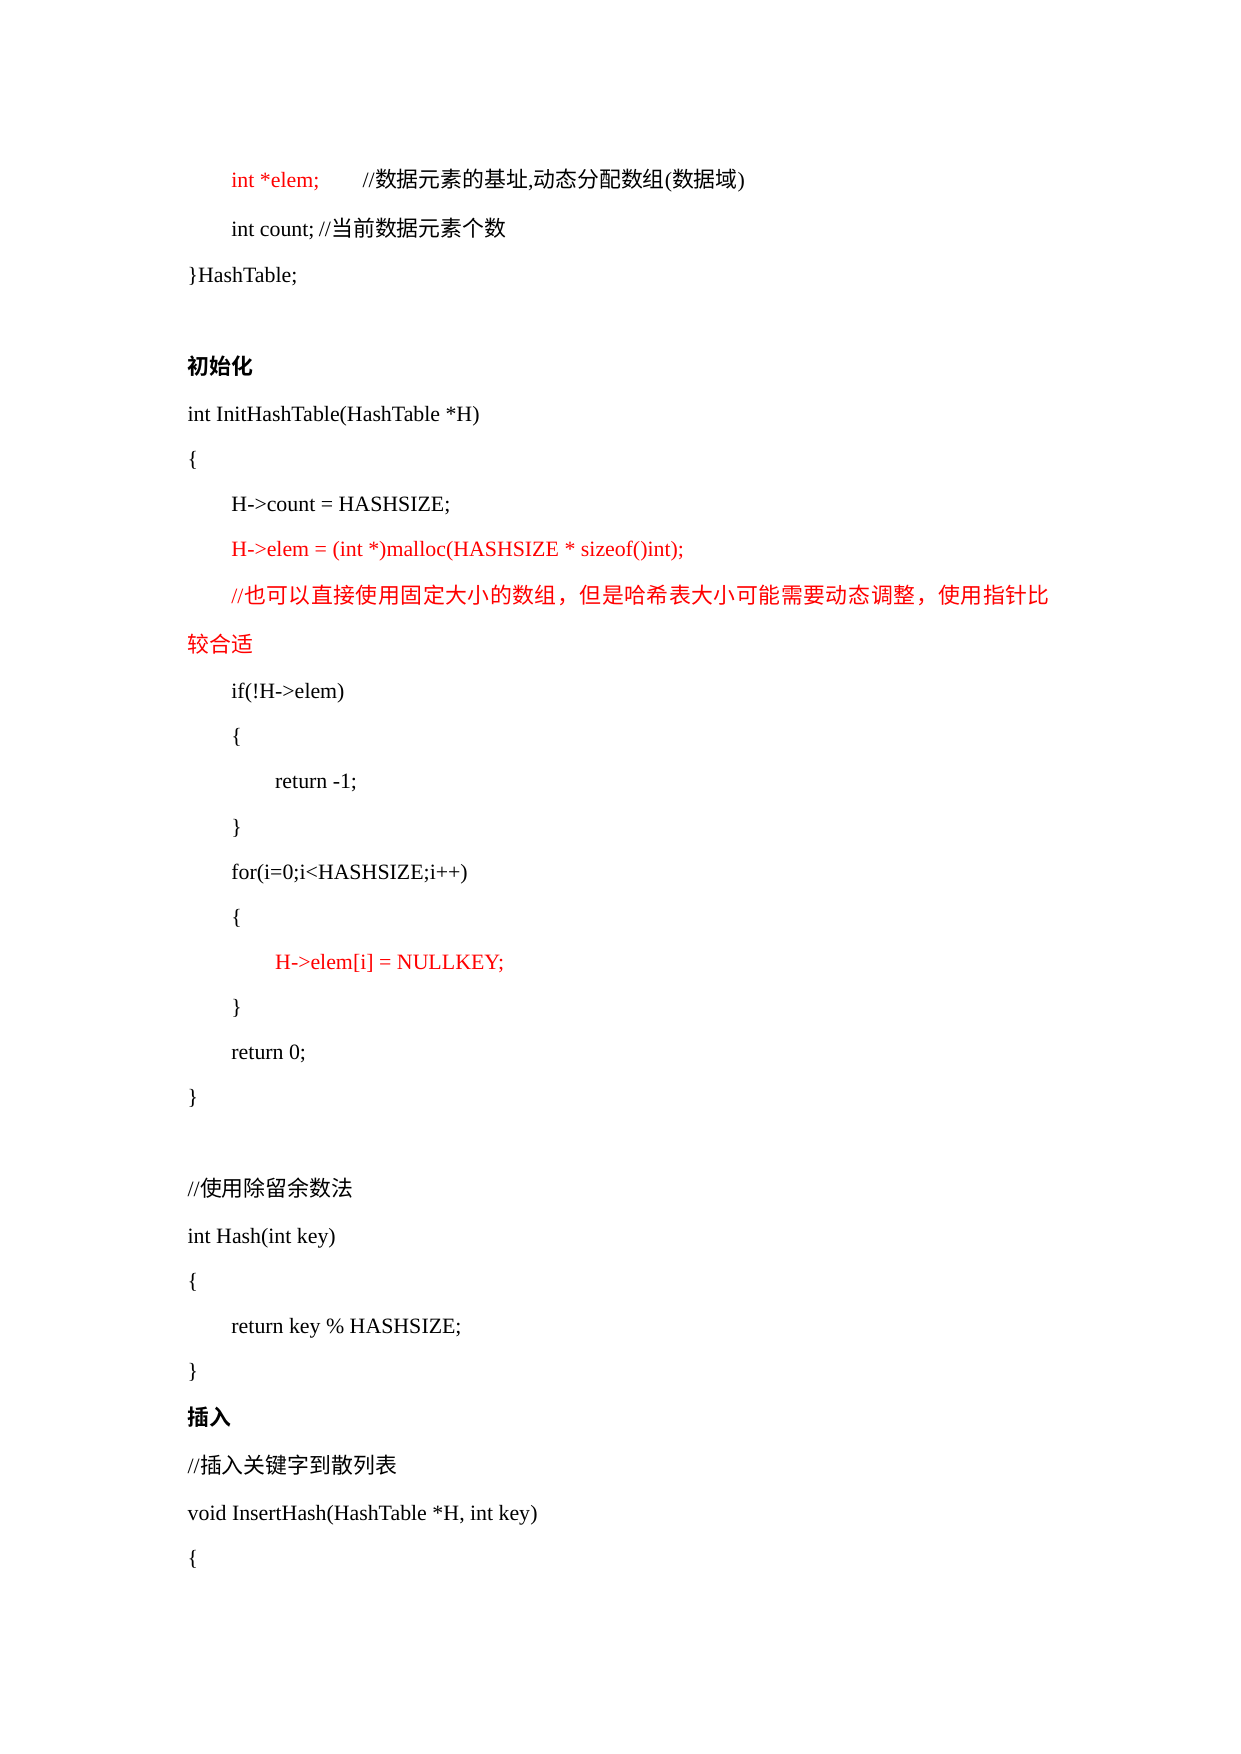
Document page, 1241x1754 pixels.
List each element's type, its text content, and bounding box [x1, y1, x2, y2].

text H->count = HASHSIZE; [187, 487, 1053, 520]
text //插入关键字到散列表 [187, 1448, 1053, 1480]
text { [187, 1541, 1053, 1574]
text }HashTable; [187, 259, 1053, 291]
text //也可以直接使用固定大小的数组，但是哈希表大小可能需要动态调整，使用指针比较合适 [187, 578, 1053, 659]
text { [187, 720, 1053, 752]
text return key % HASHSIZE; [187, 1309, 1053, 1342]
text { [187, 900, 1053, 933]
text } [187, 1354, 1053, 1387]
text for(i=0;i<HASHSIZE;i++) [187, 855, 1053, 888]
text int count; //当前数据元素个数 [187, 210, 1053, 243]
text int *elem; //数据元素的基址,动态分配数组(数据域) [187, 162, 1053, 194]
text { [187, 442, 1053, 475]
text int Hash(int key) [187, 1219, 1053, 1252]
text } [187, 1081, 1053, 1113]
text } [187, 990, 1053, 1023]
subtitle 插入 [187, 1399, 1053, 1432]
text H->elem[i] = NULLKEY; [187, 945, 1053, 978]
text { [187, 1264, 1053, 1297]
subtitle 初始化 [187, 349, 1053, 381]
text H->elem = (int *)malloc(HASHSIZE * sizeof()int); [187, 532, 1053, 565]
text int InitHashTable(HashTable *H) [187, 397, 1053, 430]
text } [187, 810, 1053, 842]
text return -1; [187, 765, 1053, 797]
text void InsertHash(HashTable *H, int key) [187, 1496, 1053, 1529]
text if(!H->elem) [187, 675, 1053, 707]
text //使用除留余数法 [187, 1171, 1053, 1203]
text return 0; [187, 1036, 1053, 1068]
